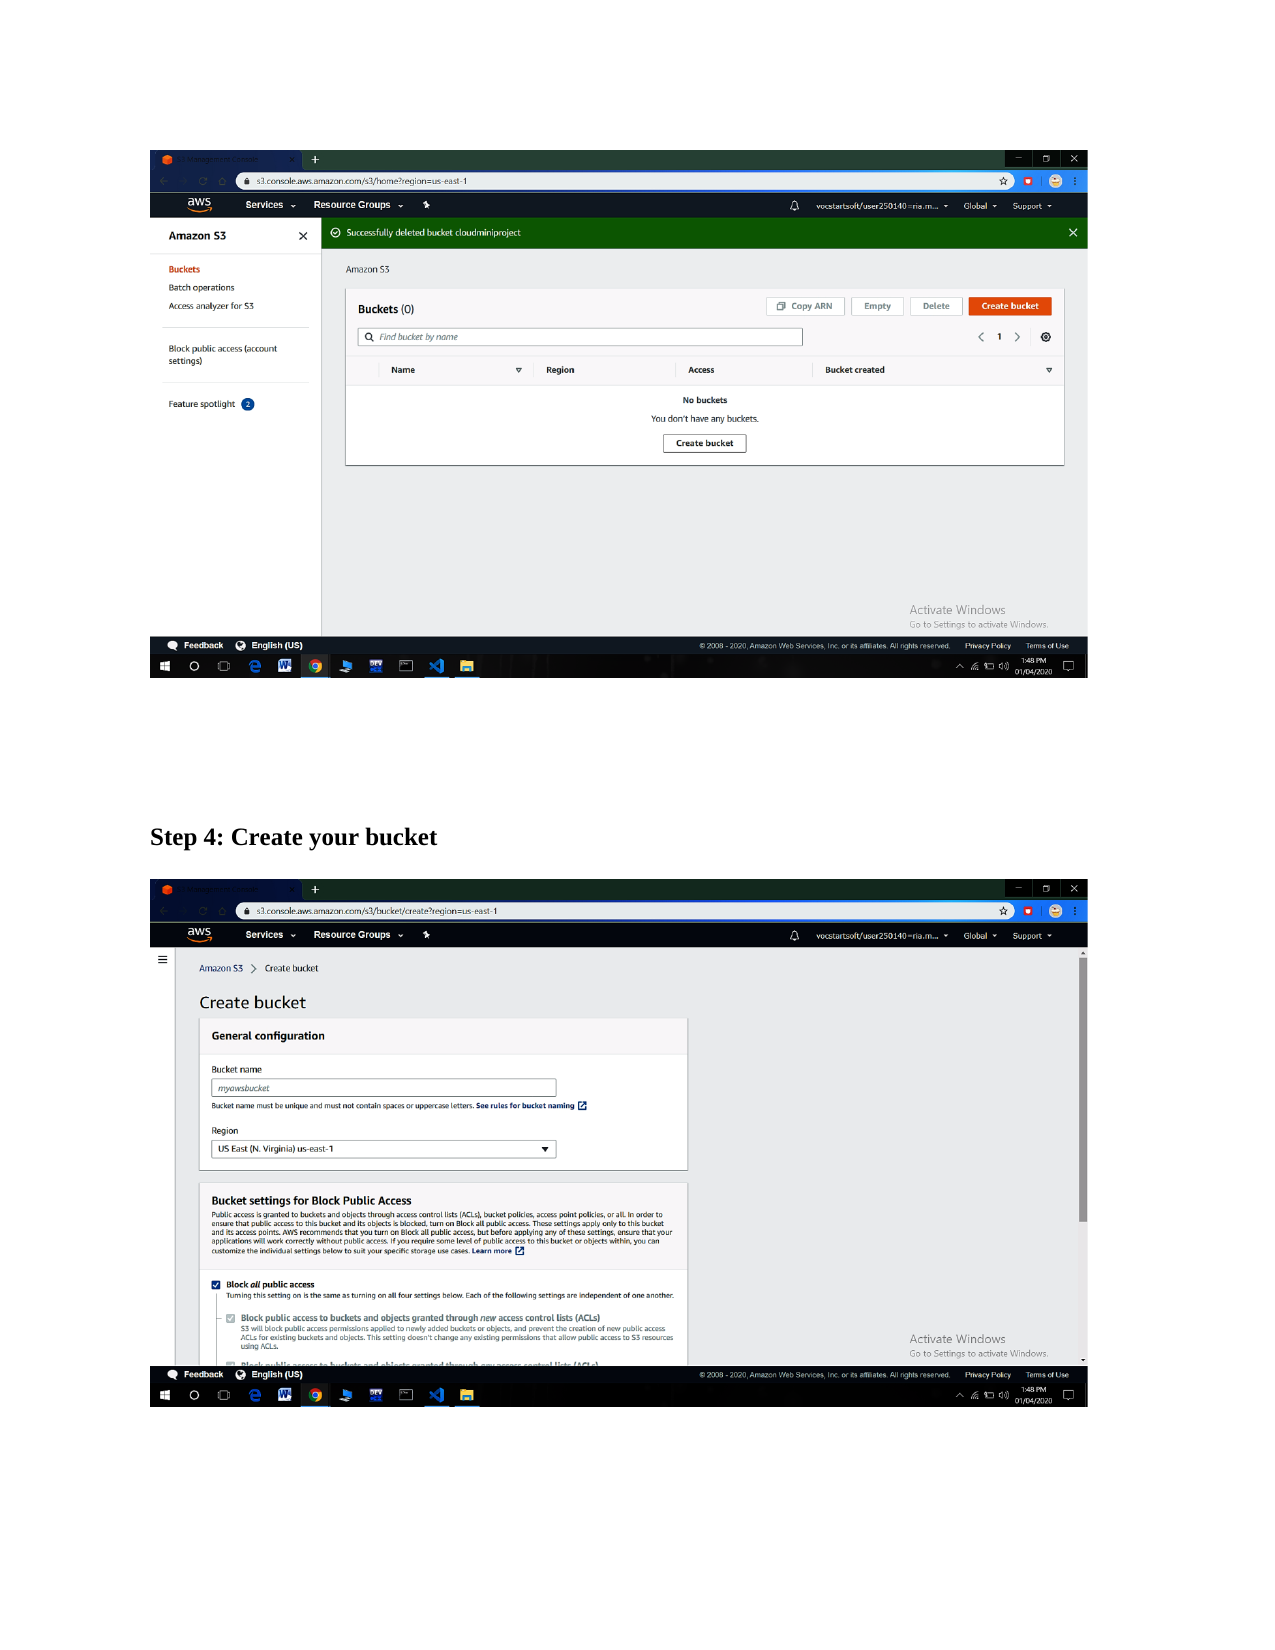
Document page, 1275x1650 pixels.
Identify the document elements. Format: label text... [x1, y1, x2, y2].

picture [150, 150, 1088, 678]
subtitle Step 4: Create your bucket [150, 822, 1087, 851]
picture [150, 879, 1088, 1407]
